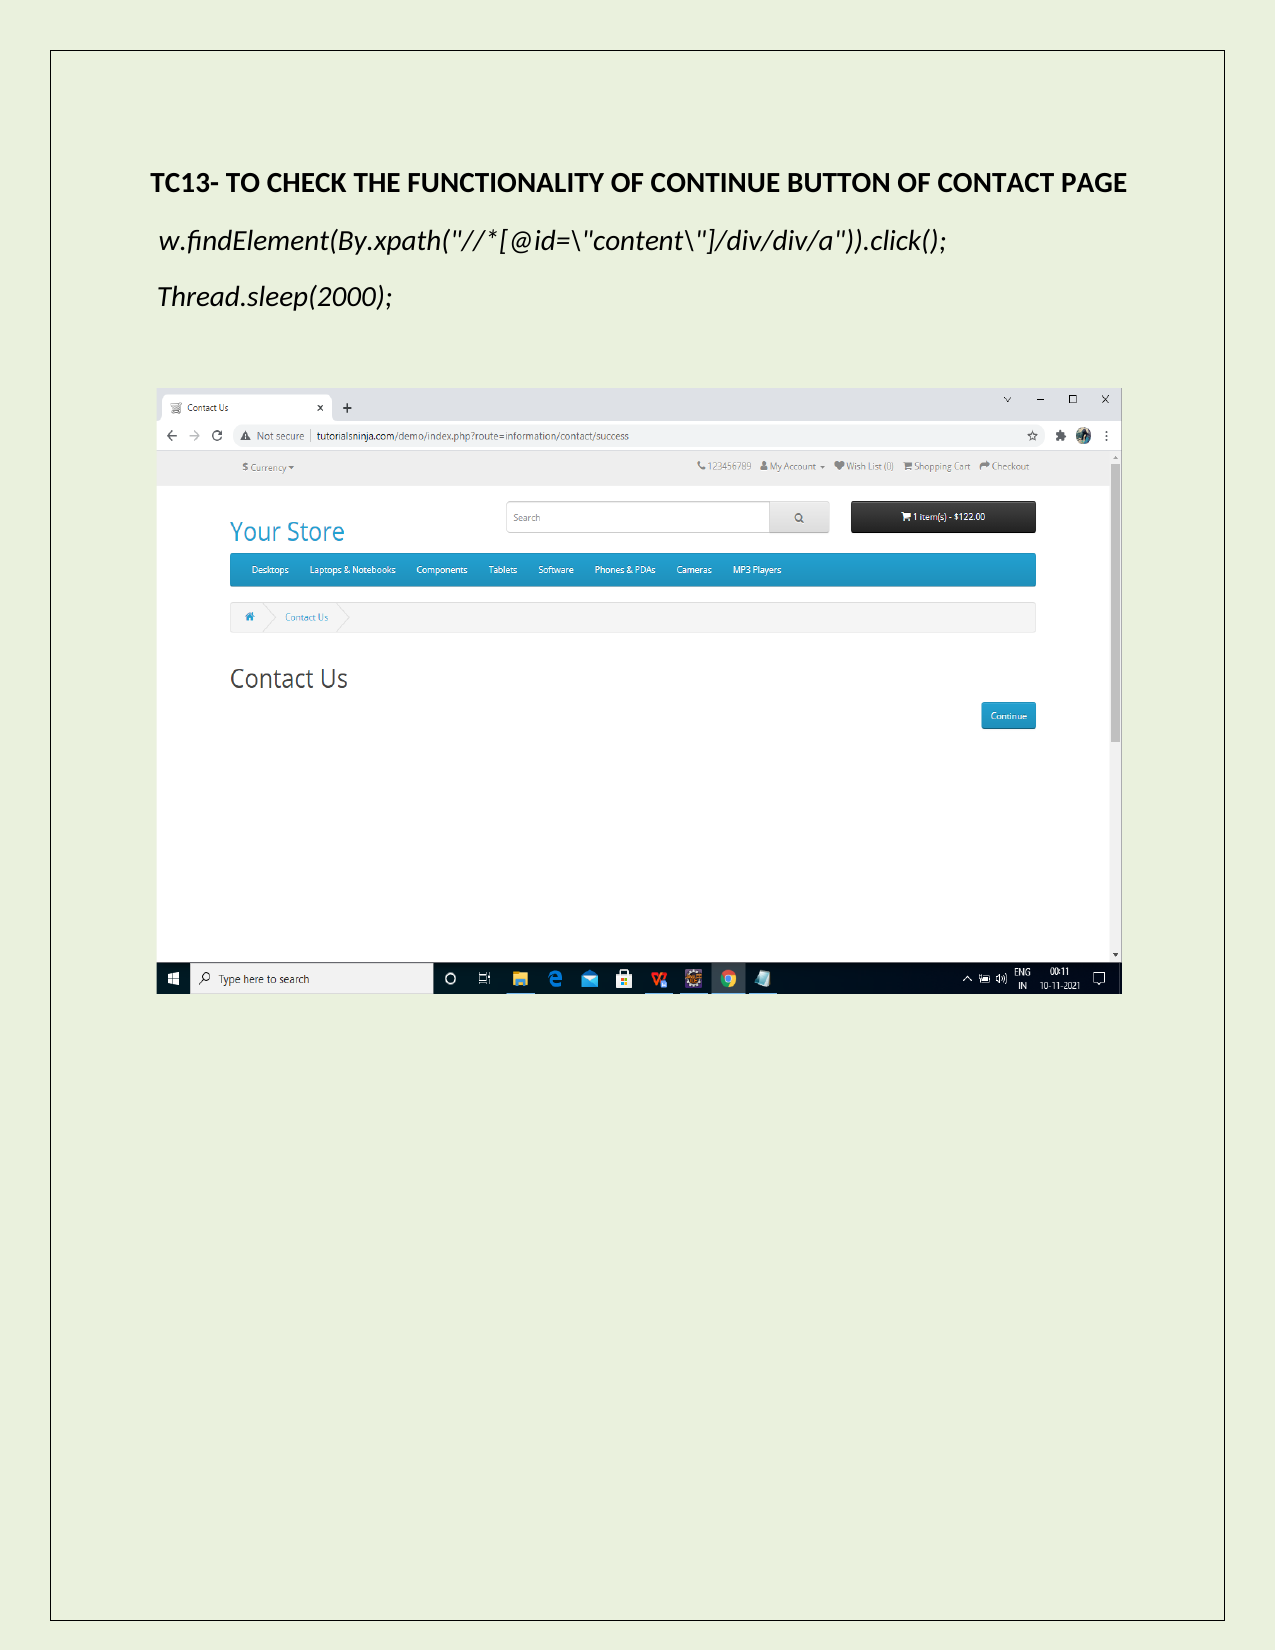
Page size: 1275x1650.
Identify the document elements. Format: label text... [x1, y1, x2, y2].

picture [156, 388, 1122, 994]
text TC13- TO CHECK THE FUNCTIONALITY OF CONTINUE BUTTON OF CONTACT PAGE [150, 164, 1158, 200]
text w.findElement(By.xpath("//*[@id=\"content\"]/div/div/a")).click(); [79, 222, 1158, 258]
text Thread.sleep(2000); [157, 278, 756, 313]
